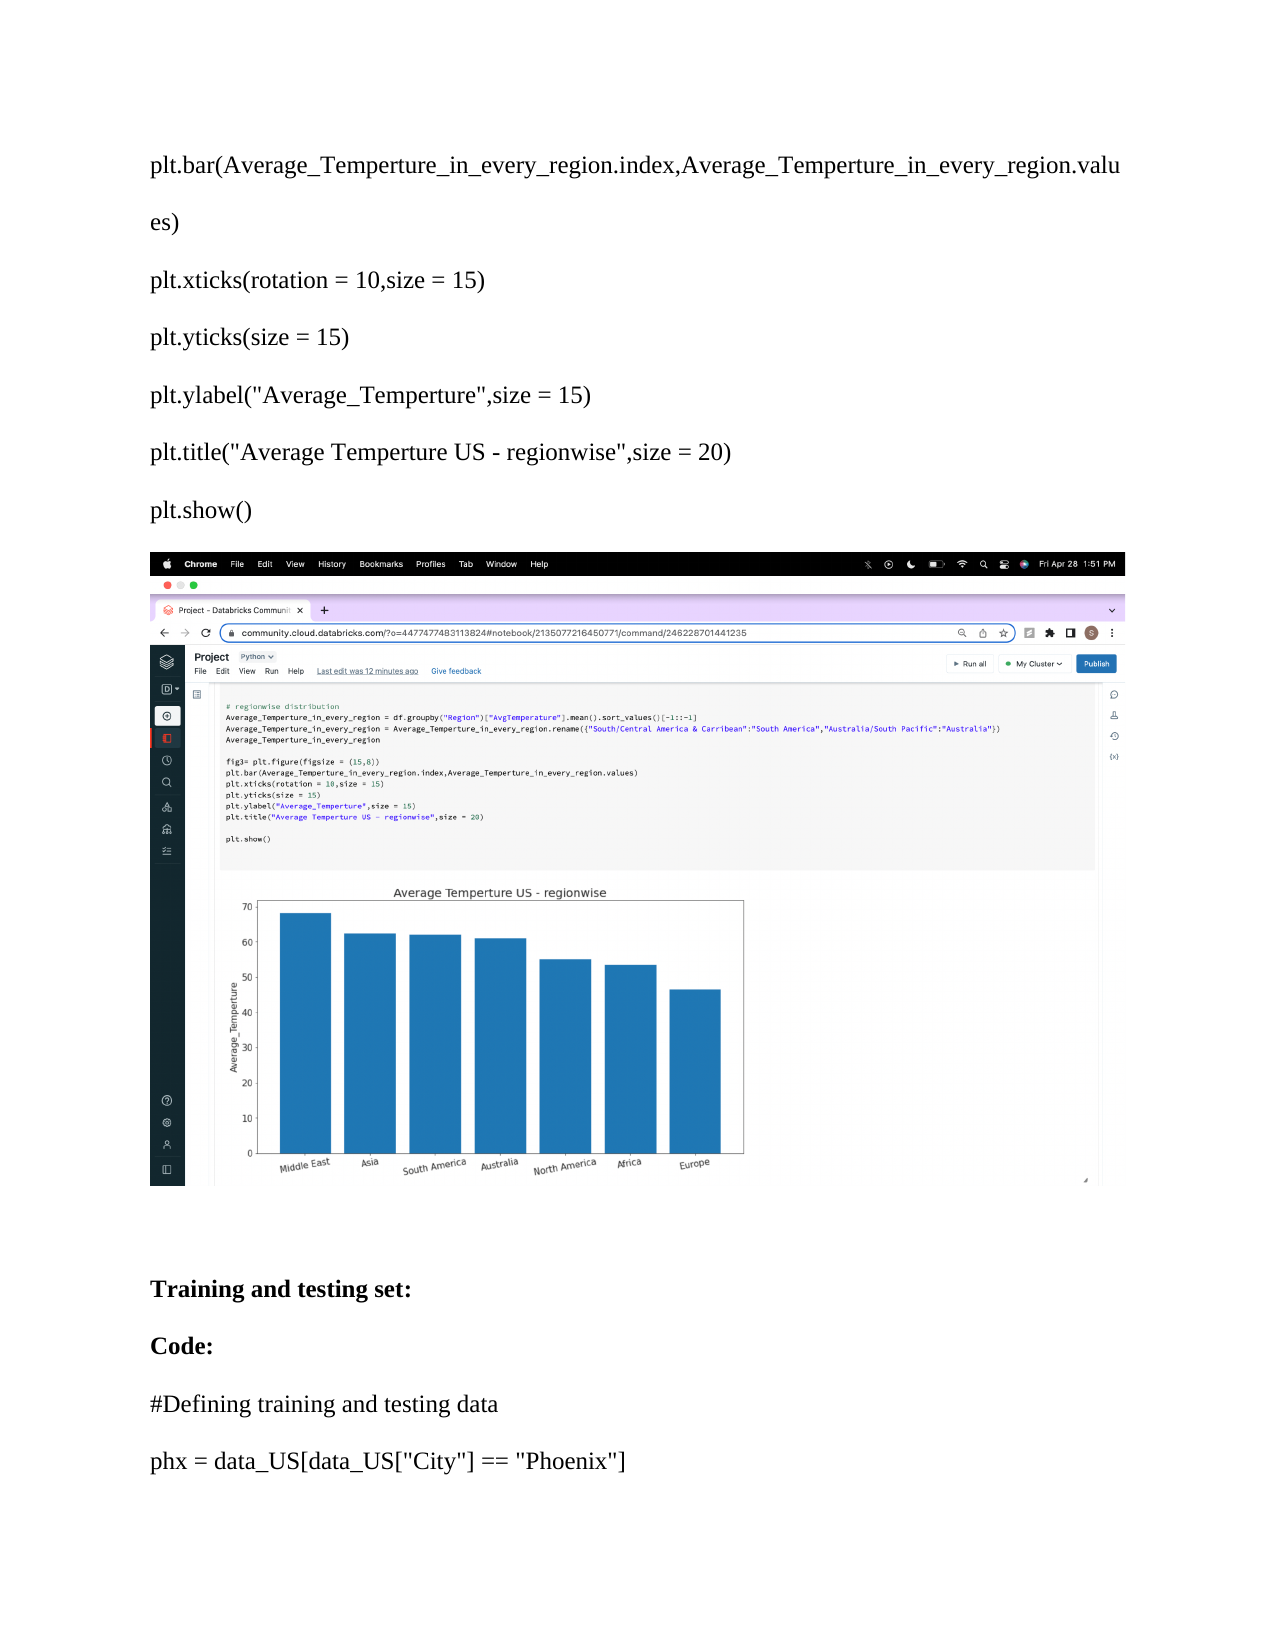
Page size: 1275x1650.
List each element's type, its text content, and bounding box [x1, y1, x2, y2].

text plt.xticks(rotation = 10,size = 15) [150, 265, 1125, 294]
text phx = data_US[data_US["City"] == "Phoenix"] [150, 1446, 1125, 1475]
text #Defining training and testing data [150, 1389, 1125, 1418]
text plt.bar(Average_Temperture_in_every_region.index,Average_Temperture_in_every_region.values) [150, 150, 1125, 236]
text Training and testing set: [150, 1274, 1125, 1303]
text plt.yticks(size = 15) [150, 322, 1125, 351]
text plt.ylabel("Average_Temperture",size = 15) [150, 380, 1125, 409]
text plt.title("Average Temperture US - regionwise",size = 20) [150, 437, 1125, 466]
picture [150, 552, 1125, 1186]
text plt.show() [150, 495, 1125, 524]
text Code: [150, 1331, 1125, 1360]
